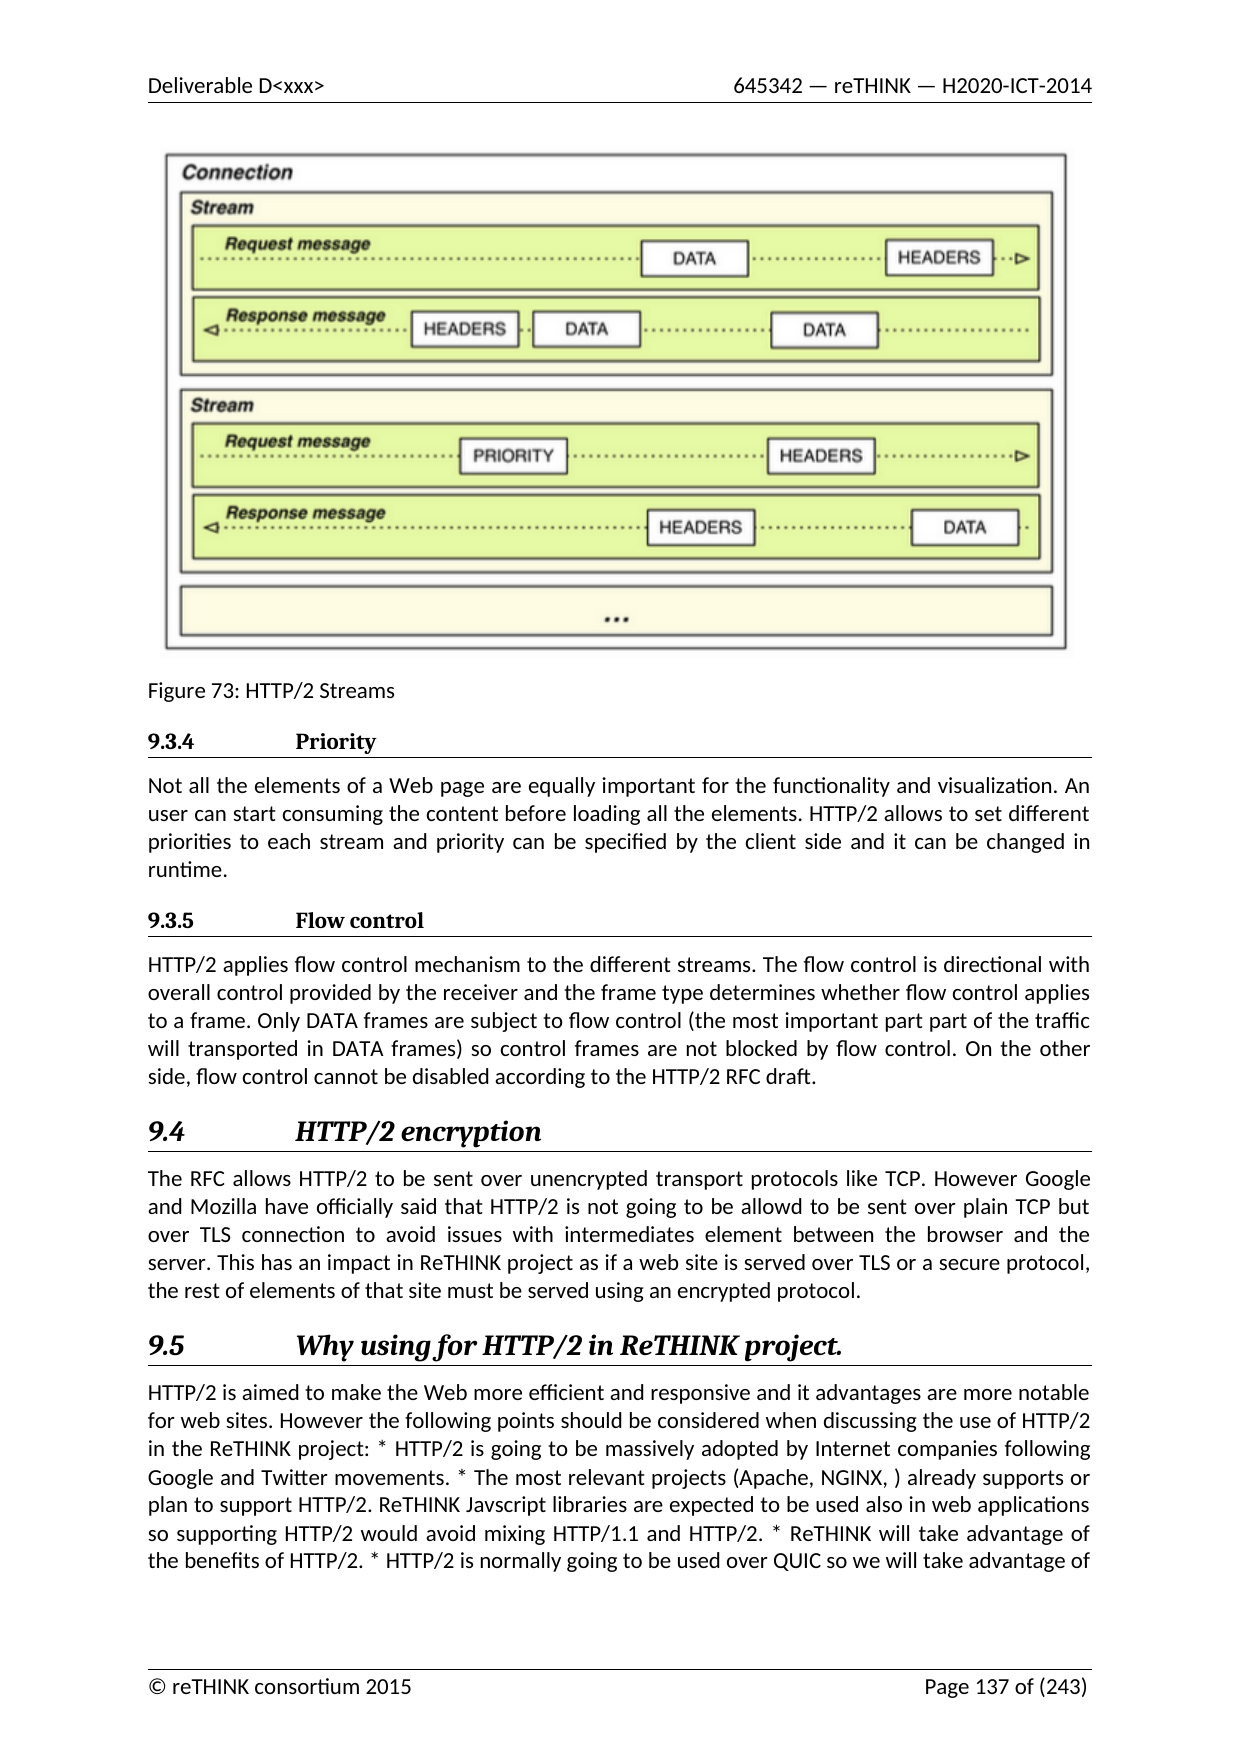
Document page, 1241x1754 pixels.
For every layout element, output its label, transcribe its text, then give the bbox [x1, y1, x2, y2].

text Not all the elements of a Web page are equally important for the functionality and visualization. An user can start consuming the content before loading all the elements. HTTP/2 allows to set different priorities to each stream and priority can be specified by the client side and it can be changed in runtime. [148, 771, 1092, 883]
text HTTP/2 applies flow control mechanism to the different streams. The flow control is directional with overall control provided by the receiver and the frame type determines whether flow control applies to a frame. Only DATA frames are subject to flow control (the most important part part of the traffic will transported in DATA frames) so control frames are not blocked by flow control. On the other side, flow control cannot be disabled according to the HTTP/2 RFC draft. [148, 950, 1092, 1090]
text Figure 73: HTTP/2 Streams [148, 676, 1092, 704]
subtitle Priority [148, 729, 1092, 757]
subtitle Why using for HTTP/2 in ReTHINK project. [148, 1329, 1092, 1365]
subtitle HTTP/2 encryption [148, 1115, 1092, 1151]
text The RFC allows HTTP/2 to be sent over unencrypted transport protocols like TCP. However Google and Mozilla have officially said that HTTP/2 is not going to be allowd to be sent over plain TCP but over TLS connection to avoid issues with intermediates element between the browser and the server. This has an impact in ReTHINK project as if a web site is served over TLS or a secure protocol, the rest of elements of that site must be served using an encrypted protocol. [148, 1164, 1092, 1304]
picture [147, 147, 1092, 664]
subtitle Flow control [148, 908, 1092, 936]
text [148, 1378, 1092, 1575]
